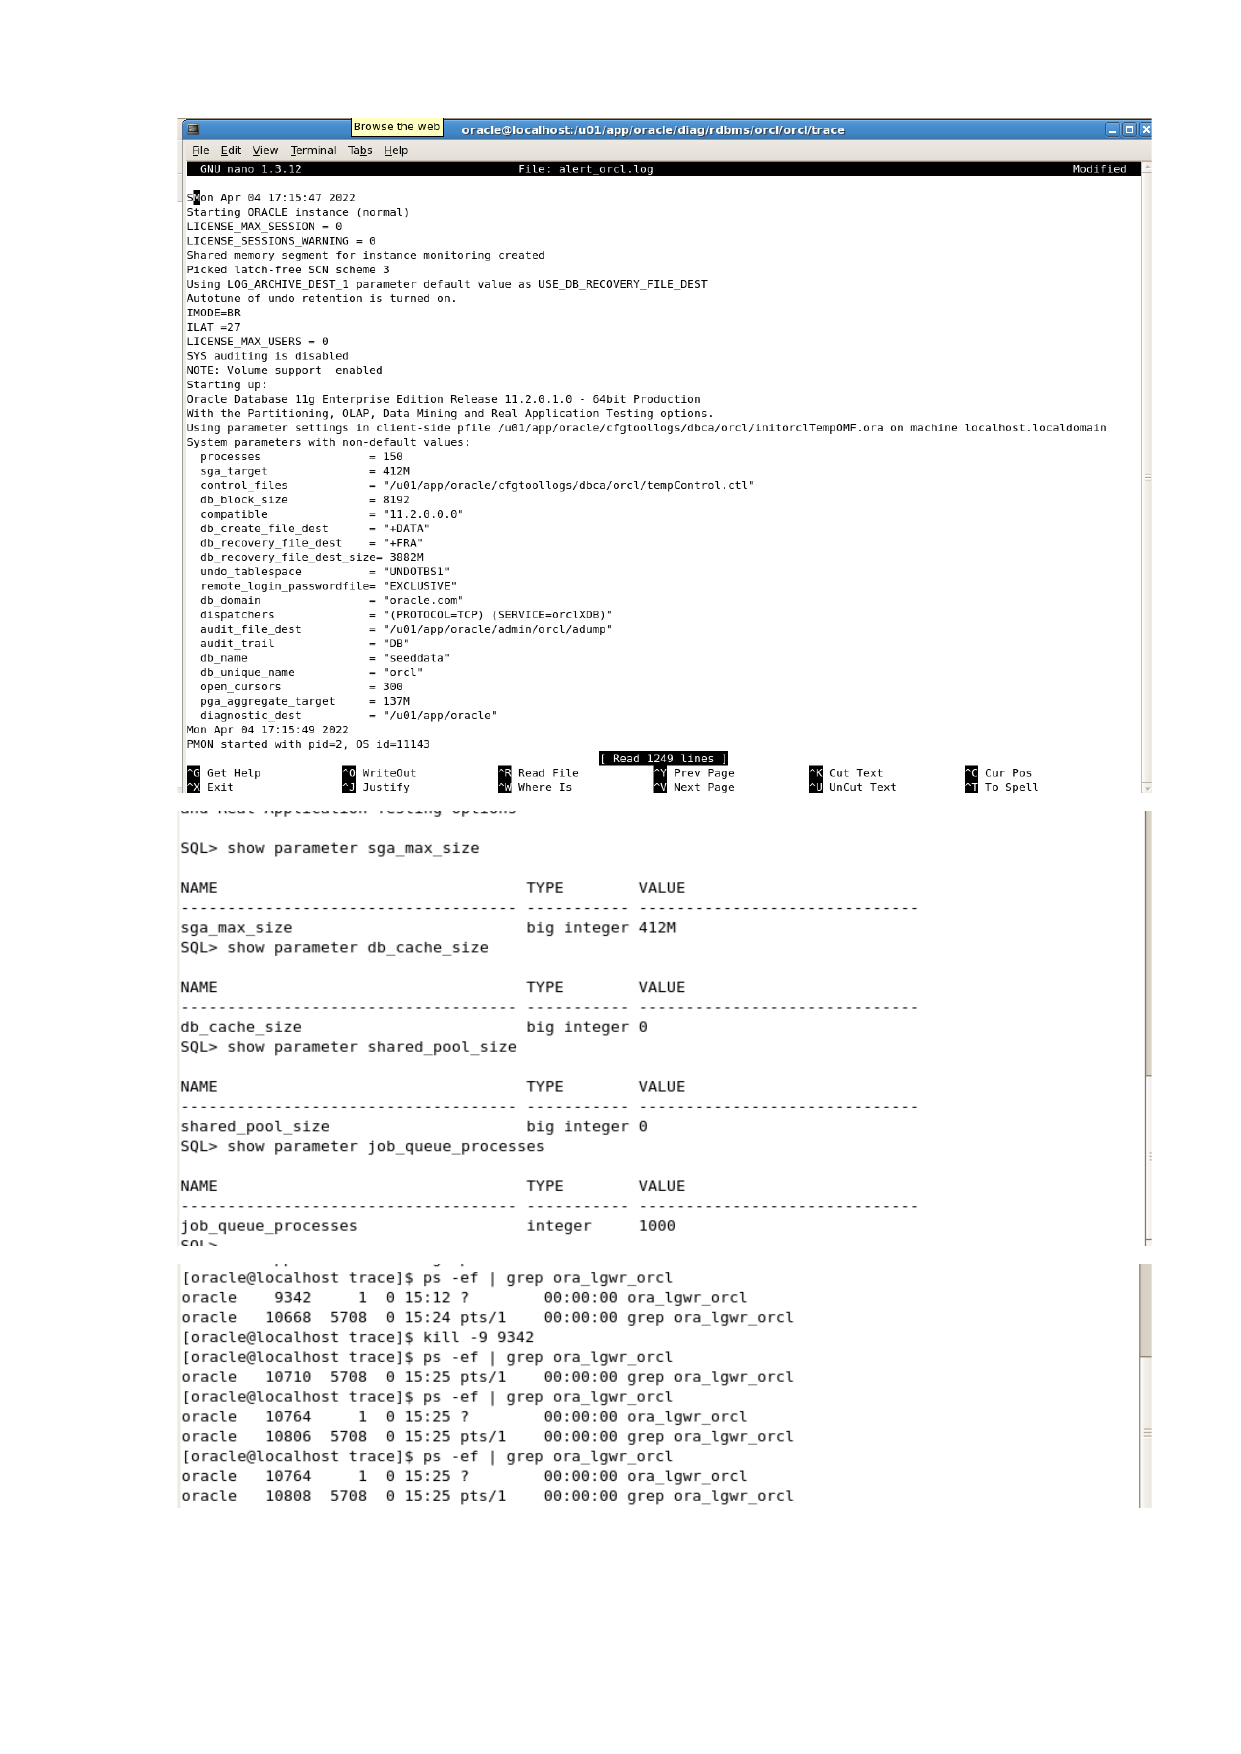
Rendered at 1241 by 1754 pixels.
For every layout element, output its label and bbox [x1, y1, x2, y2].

picture [177, 1264, 1152, 1508]
picture [177, 118, 1152, 793]
picture [177, 811, 1152, 1246]
